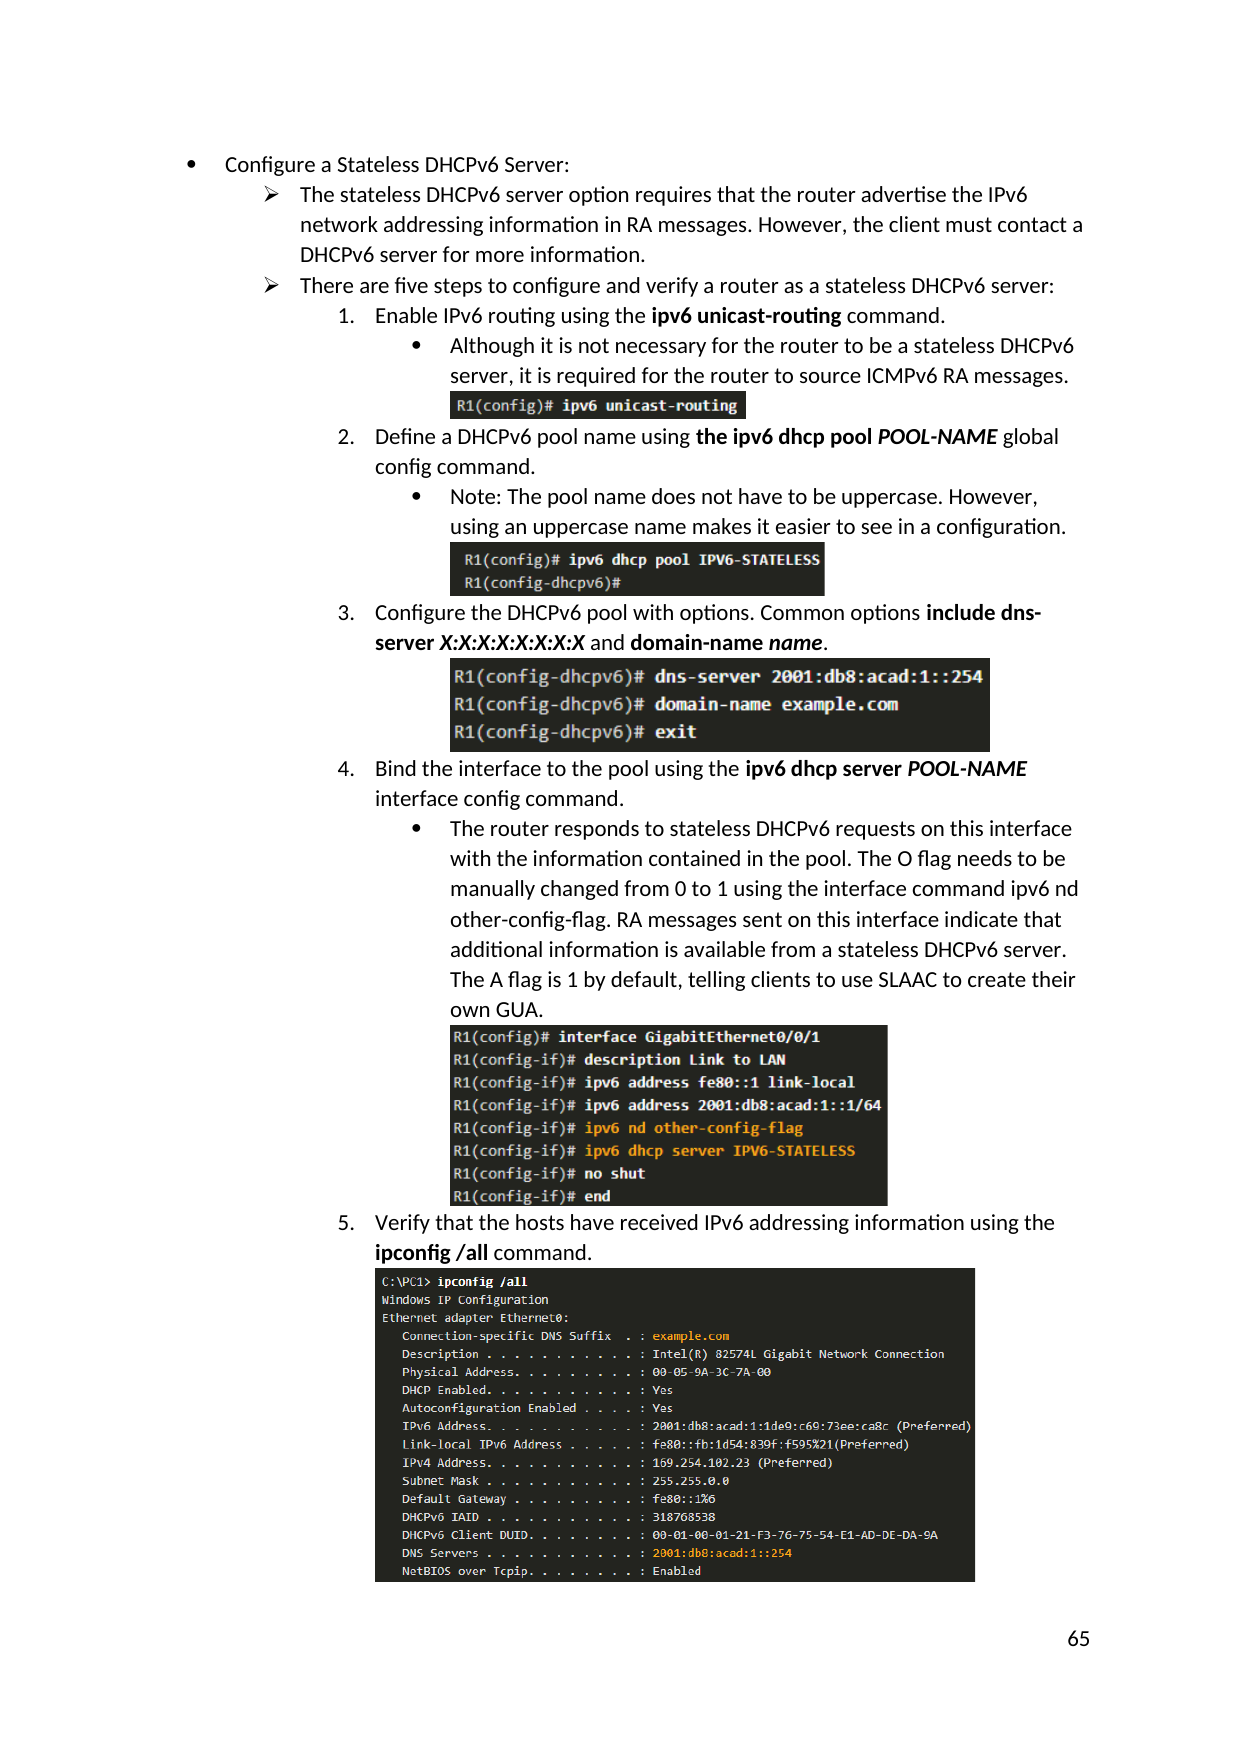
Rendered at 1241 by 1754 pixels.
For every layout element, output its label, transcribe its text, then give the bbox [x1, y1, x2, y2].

picture [450, 391, 746, 419]
picture [450, 1025, 888, 1206]
list Bind the interface to the pool using the ipv6 dhcp server POOL-NAME interface config command. [337, 754, 1090, 812]
list Verify that the hosts have received IPv6 addressing information using the ipconfig /all command. [337, 1208, 1090, 1266]
list Enable IPv6 routing using the ipv6 unicast-routing command. [337, 301, 1090, 329]
list Note: The pool name does not have to be uppercase. However, using an uppercase name makes it easier to see in a configuration. [412, 482, 1090, 541]
picture [450, 542, 825, 596]
list Although it is not necessary for the router to be a stateless DHCPv6 server, it is required for the router to source ICMPv6 RA messages. [412, 331, 1090, 389]
list The router responds to stateless DHCPv6 requests on this interface with the information contained in the pool. The O flag needs to be manually changed from 0 to 1 using the interface command ipv6 nd other-config-flag. RA messages sent on this interface indicate that additional information is available from a stateless DHCPv6 server. The A flag is 1 by default, telling clients to use SLAAC to create their own GUA. [412, 814, 1090, 1023]
picture [450, 658, 990, 752]
list There are five steps to configure and verify a router as a stateless DHCPv6 server: [262, 271, 1090, 299]
list Configure the DHCPv6 pool with options. Common options include dns-server X:X:X:X:X:X:X:X and domain-name name. [337, 598, 1090, 656]
picture [375, 1268, 976, 1582]
list The stateless DHCPv6 server option requires that the router advertise the IPv6 network addressing information in RA messages. However, the client must contact a DHCPv6 server for more information. [262, 180, 1090, 269]
list Define a DHCPv6 pool name using the ipv6 dhcp pool POOL-NAME global config command. [337, 422, 1090, 480]
list Configure a Stateless DHCPv6 Server: [187, 150, 1090, 178]
